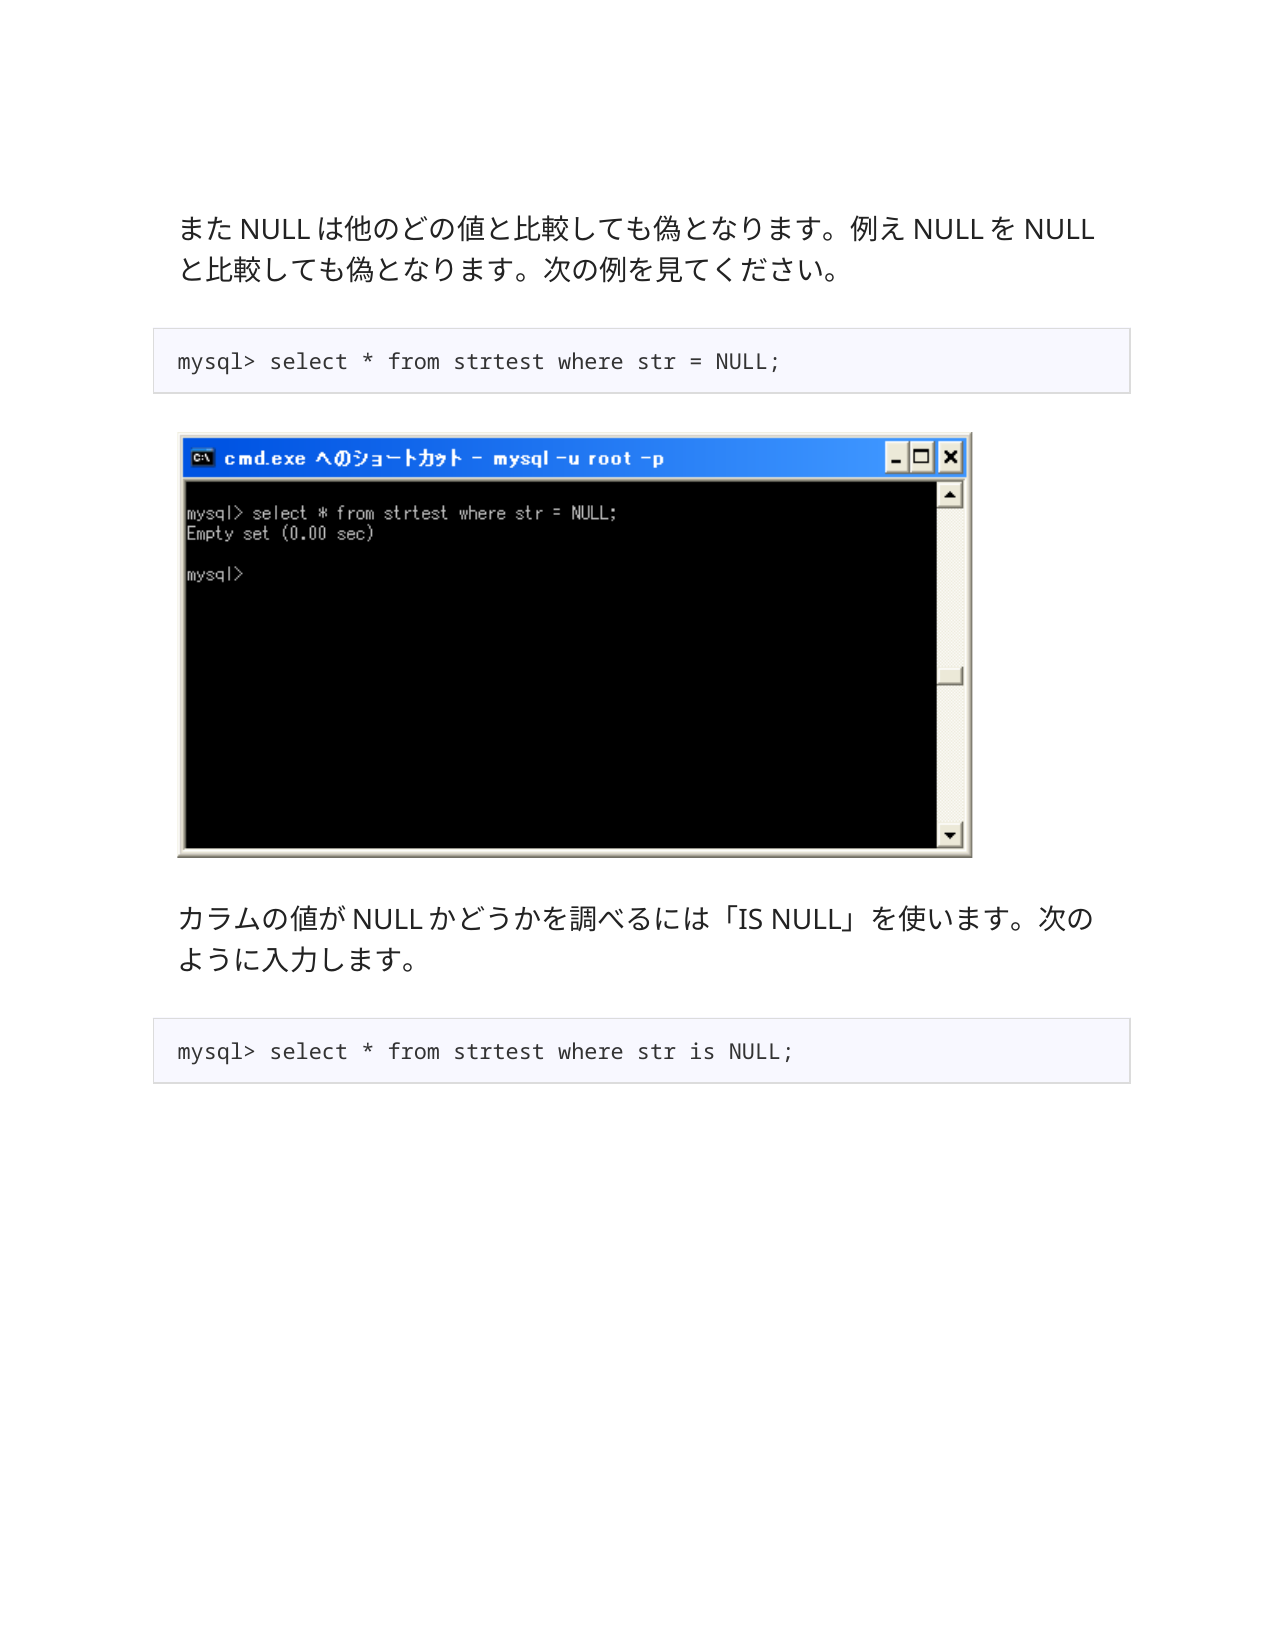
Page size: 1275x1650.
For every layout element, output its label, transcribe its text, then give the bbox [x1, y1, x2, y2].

text カラムの値がNULLかどうかを調べるには「IS NULL」を使います。次のように入力します。 [177, 897, 1098, 978]
text またNULLは他のどの値と比較しても偽となります。例えNULLをNULLと比較しても偽となります。次の例を見てください。 [177, 207, 1098, 288]
text mysql> select * from strtest where str = NULL; [154, 329, 1129, 392]
text mysql> select * from strtest where str is NULL; [154, 1019, 1129, 1082]
picture [177, 432, 973, 858]
